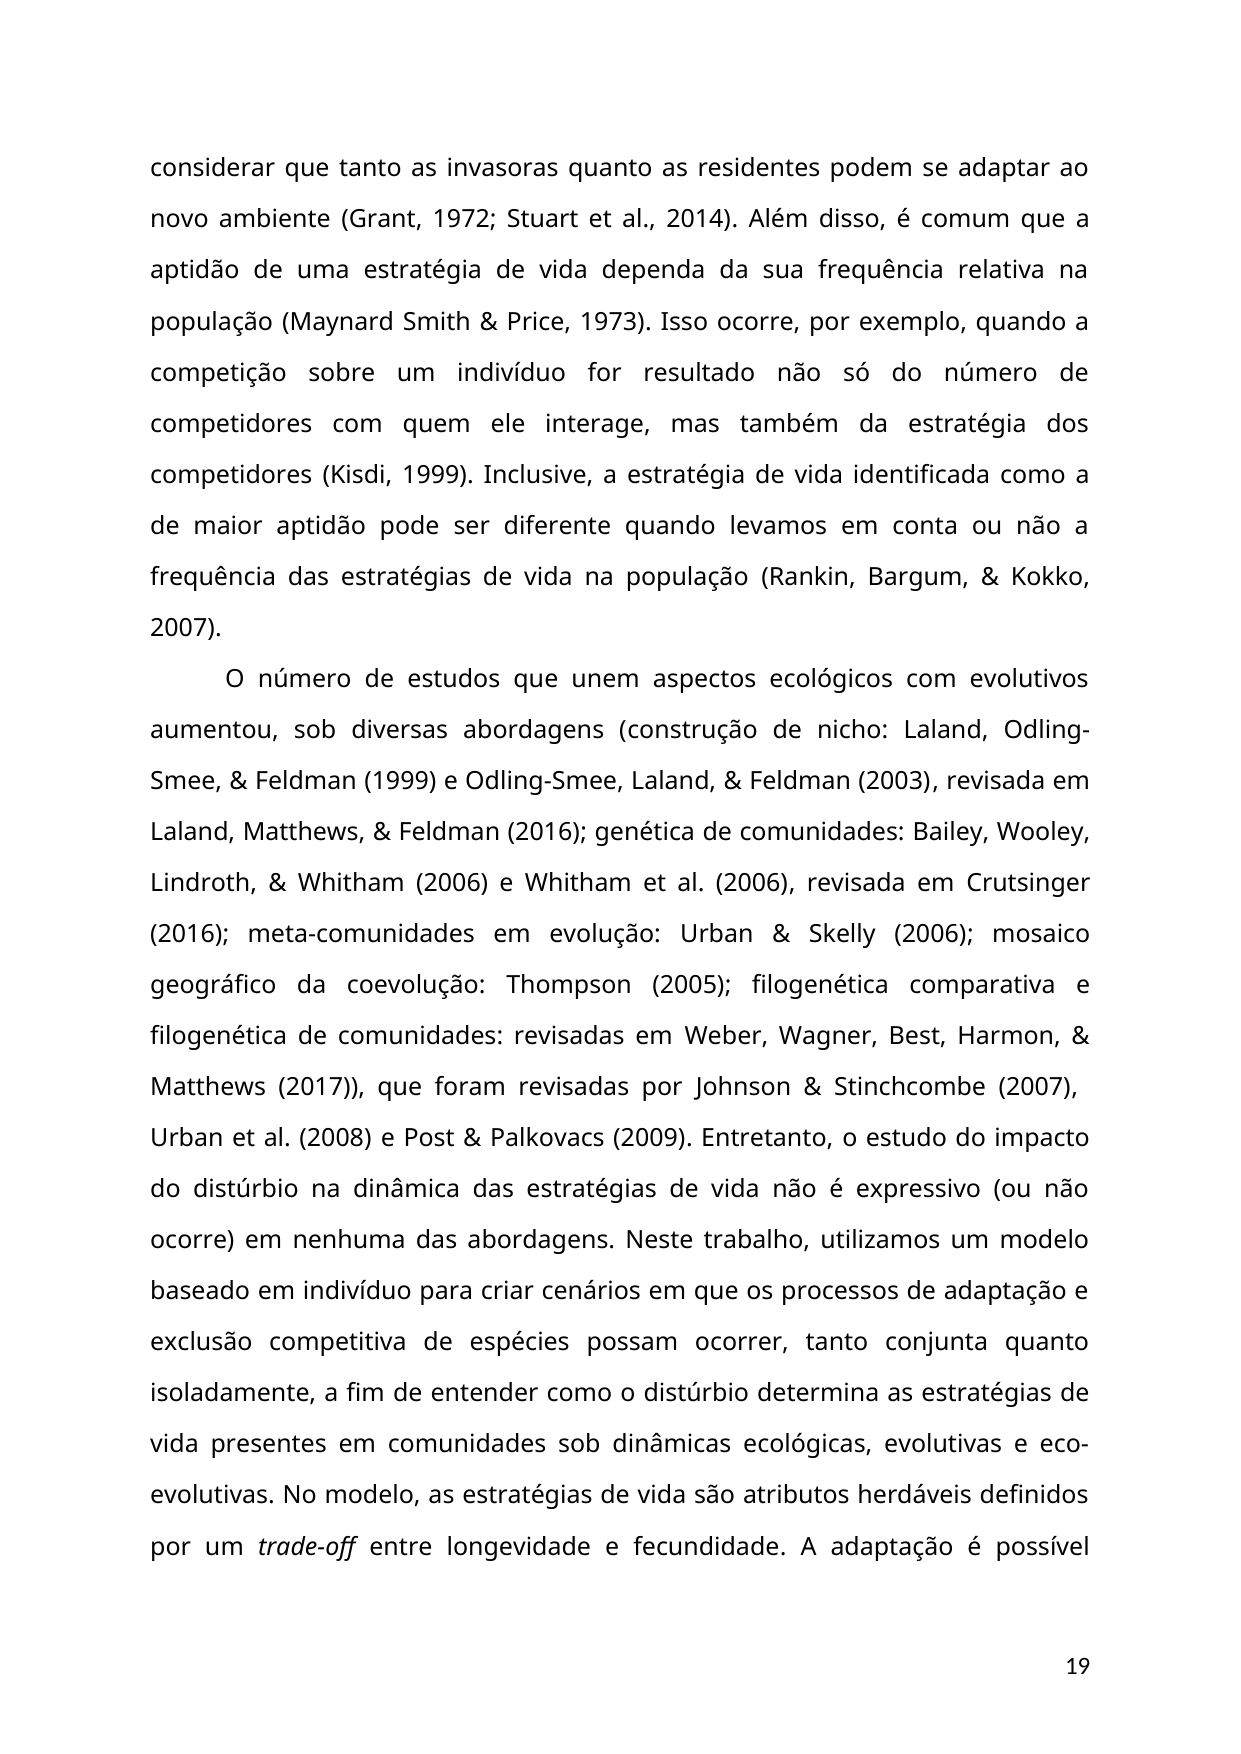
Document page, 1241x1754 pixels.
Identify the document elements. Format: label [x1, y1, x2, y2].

text [150, 660, 1090, 1562]
text [150, 150, 1090, 643]
